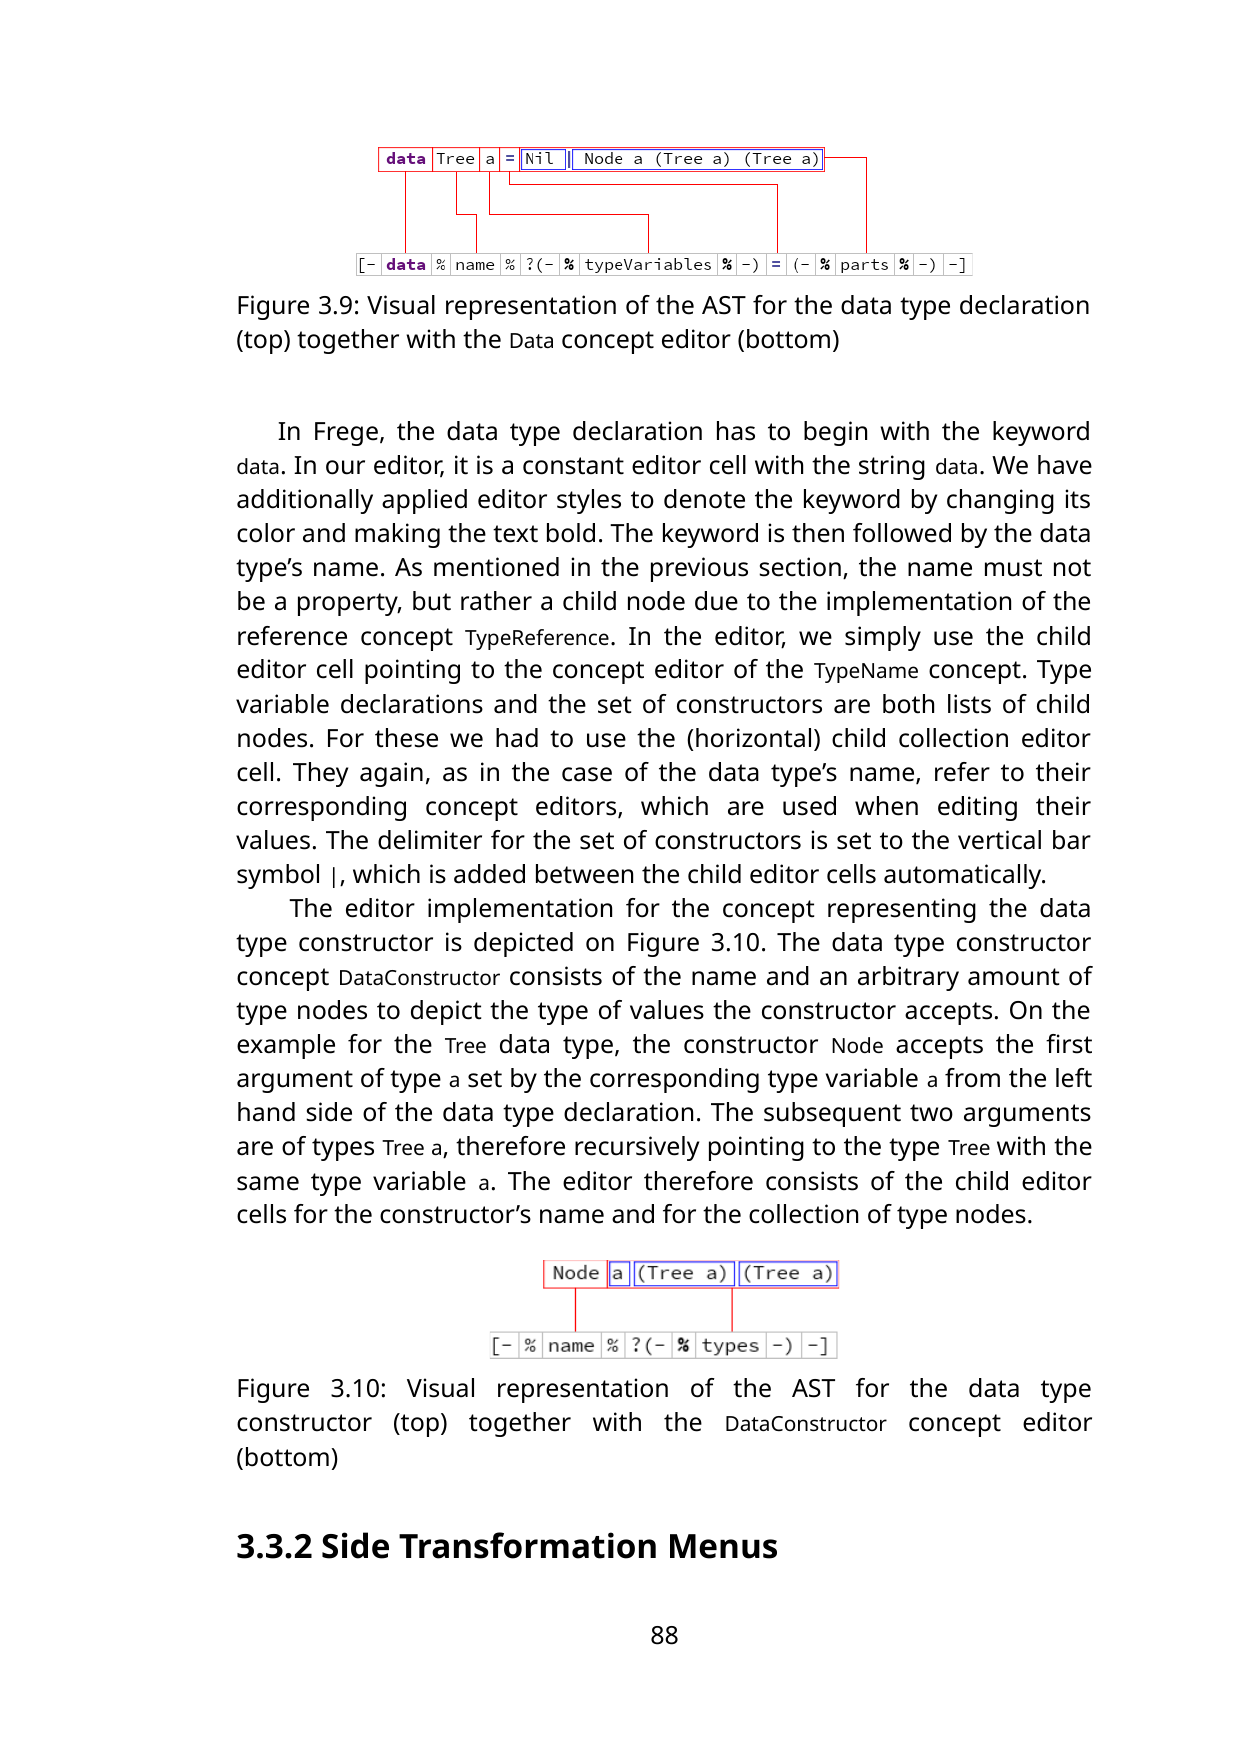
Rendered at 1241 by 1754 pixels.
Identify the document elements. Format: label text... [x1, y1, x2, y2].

text The editor implementation for the concept representing the data type constructor is depicted on Figure 3.10. The data type constructor concept DataConstructor consists of the name and an arbitrary amount of type nodes to depict the type of values the constructor accepts. On the example for the Tree data type, the constructor Node accepts the first argument of type a set by the corresponding type variable a from the left hand side of the data type declaration. The subsequent two arguments are of types Tree a, therefore recursively pointing to the type Tree with the same type variable a. The editor therefore consists of the child editor cells for the constructor’s name and for the collection of type nodes. [236, 891, 1092, 1231]
picture [356, 147, 973, 276]
text In Frege, the data type declaration has to begin with the keyword data. In our editor, it is a constant editor cell with the string data. We have additionally applied editor styles to denote the keyword by changing its color and making the text bold. The keyword is then followed by the data type’s name. As mentioned in the previous section, the name must not be a property, but rather a child node due to the implementation of the reference concept TypeReference. In the editor, we simply use the child editor cell pointing to the concept editor of the TypeName concept. Type variable declarations and the set of constructors are both lists of child nodes. For these we had to use the (horizontal) child collection editor cell. They again, as in the case of the data type’s name, refer to their corresponding concept editors, which are used when editing their values. The delimiter for the set of constructors is set to the vertical bar symbol |, which is added between the child editor cells automatically. [236, 414, 1092, 891]
picture [489, 1260, 840, 1359]
subtitle 3.3.2 Side Transformation Menus [236, 1523, 1092, 1569]
text Figure 3.9: Visual representation of the AST for the data type declaration (top) together with the Data concept editor (bottom) [236, 288, 1092, 356]
text Figure 3.10: Visual representation of the AST for the data type constructor (top) together with the DataConstructor concept editor (bottom) [236, 1371, 1092, 1473]
